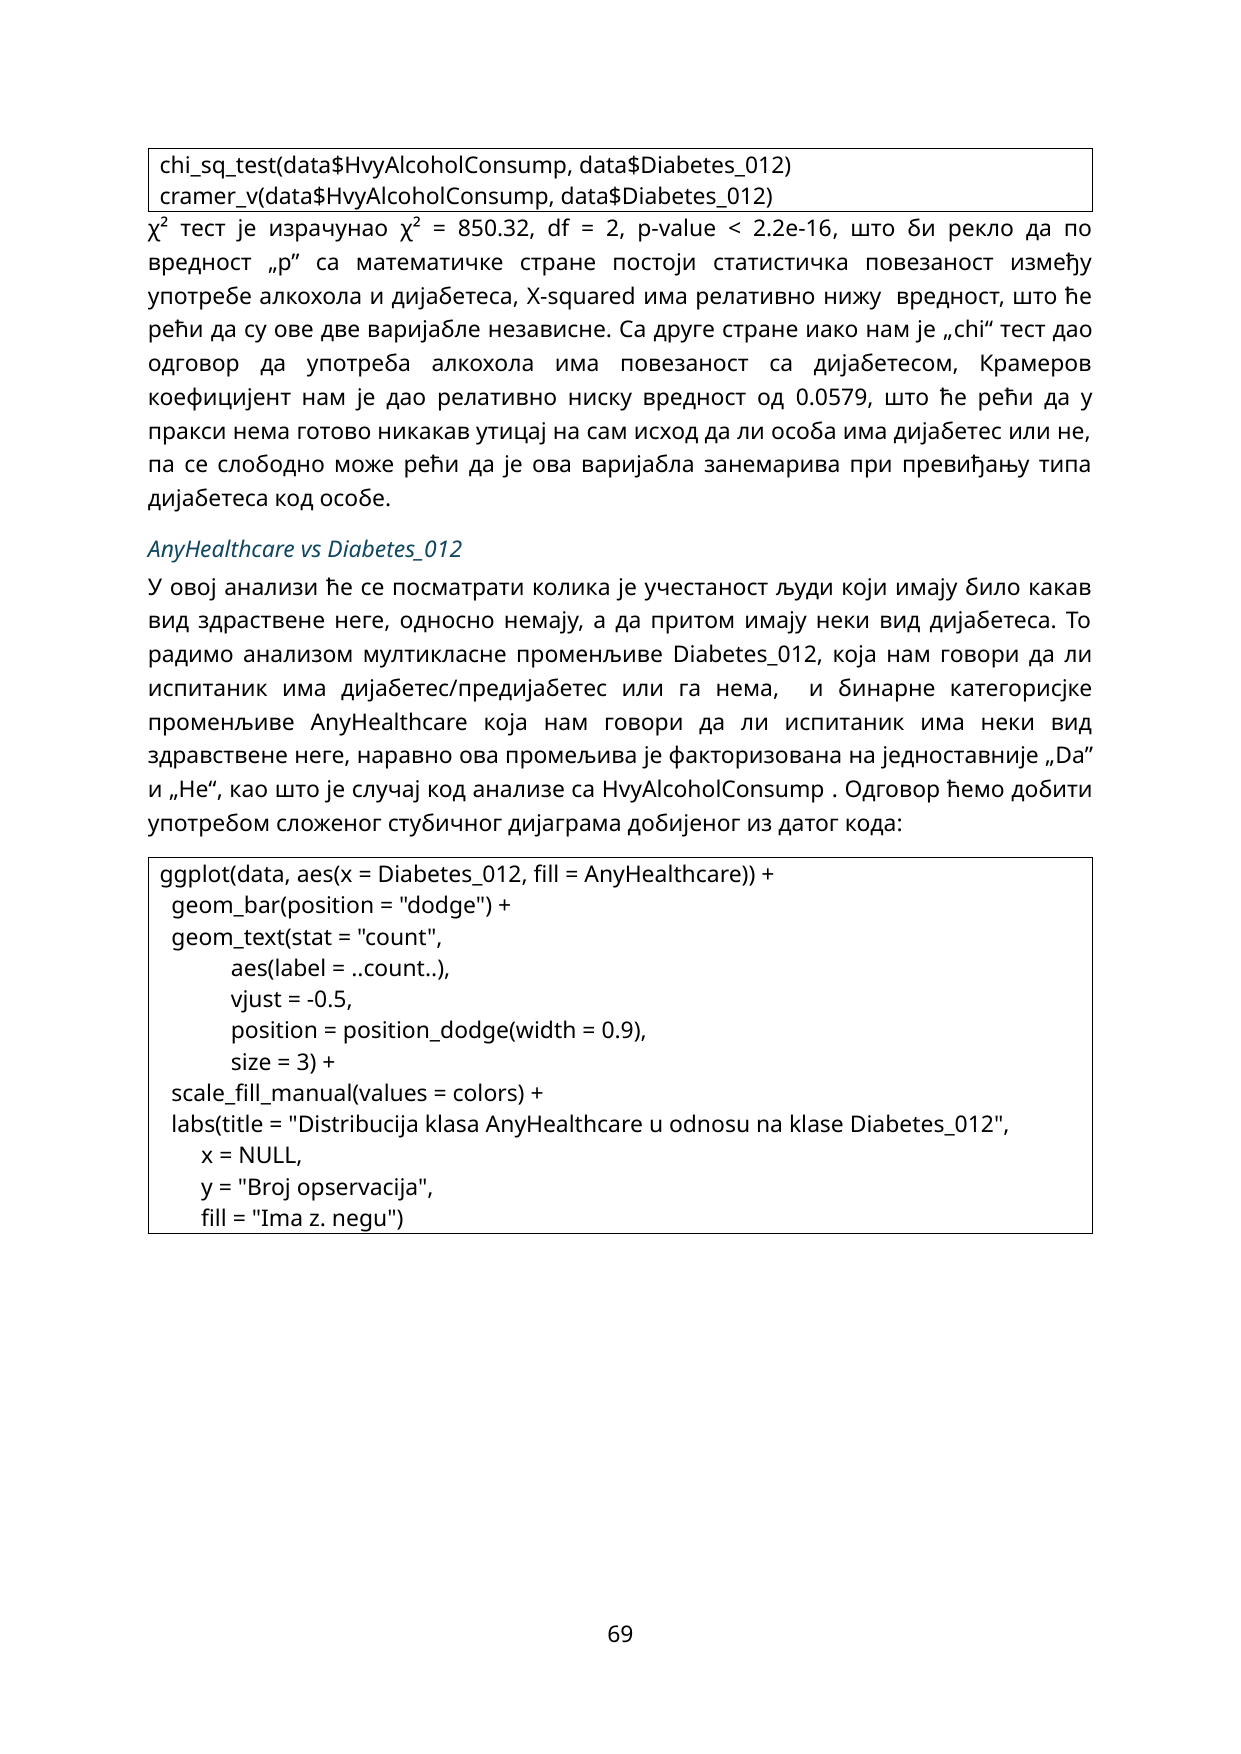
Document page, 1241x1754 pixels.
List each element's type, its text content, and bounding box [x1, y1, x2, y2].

subtitle AnyHealthcare vs Diabetes_012 [148, 533, 1093, 564]
table_header ggplot(data, aes(x = Diabetes_012, fill = AnyHealthcare)) + geom_bar(position = "dodge") + geom_text(stat = "count", aes(label = ..count..), vjust = -0.5, position = position_dodge(width = 0.9), size = 3) + scale_fill_manual(values = colors) + labs(title = "Distribucija klasa AnyHealthcare u odnosu na klase Diabetes_012", x = NULL, y = "Broj opservacija", fill = "Ima z. negu") [149, 858, 1092, 1233]
text χ² тест je израчунао χ² = 850.32, df = 2, p-value < 2.2e-16, што би рекло да по вредност „p” са математичке стране постоји статистичка повезаност између употребе алкохола и дијабетеса, X-squared има релативно нижу вредност, што ће рећи да су ове две варијабле независне. Са друге стране иако нам је „chi“ тест дао одговор да употреба алкохола има повезаност са дијабетесом, Крамеров коефицијент нам је дао релативно ниску вредност од 0.0579, што ће рећи да у пракси нема готово никакав утицај на сам исход да ли особа има дијабетес или не, па се слободно може рећи да је ова варијабла занемарива при превиђању типа дијабетеса код особе. [148, 212, 1093, 513]
table_header chi_sq_test(data$HvyAlcoholConsump, data$Diabetes_012) cramer_v(data$HvyAlcoholConsump, data$Diabetes_012) [149, 149, 1092, 211]
text У овој анализи ће се посматрати колика је учестаност људи који имају било какав вид здраствене неге, односно немају, а да притом имају неки вид дијабетеса. То радимо анализом мултикласне променљиве Diabetes_012, која нам говори да ли испитаник има дијабетес/предијабетес или га нема, и бинарне категорисјке променљиве AnyHealthcare која нам говори да ли испитаник има неки вид здравствене неге, наравно ова промељива је факторизована на једноставније „Da” и „Не“, као што је случај код анализе са HvyAlcoholConsump . Одговор ћемо добити употребом сложеног стубичног дијаграма добијеног из датог кода: [148, 571, 1093, 838]
